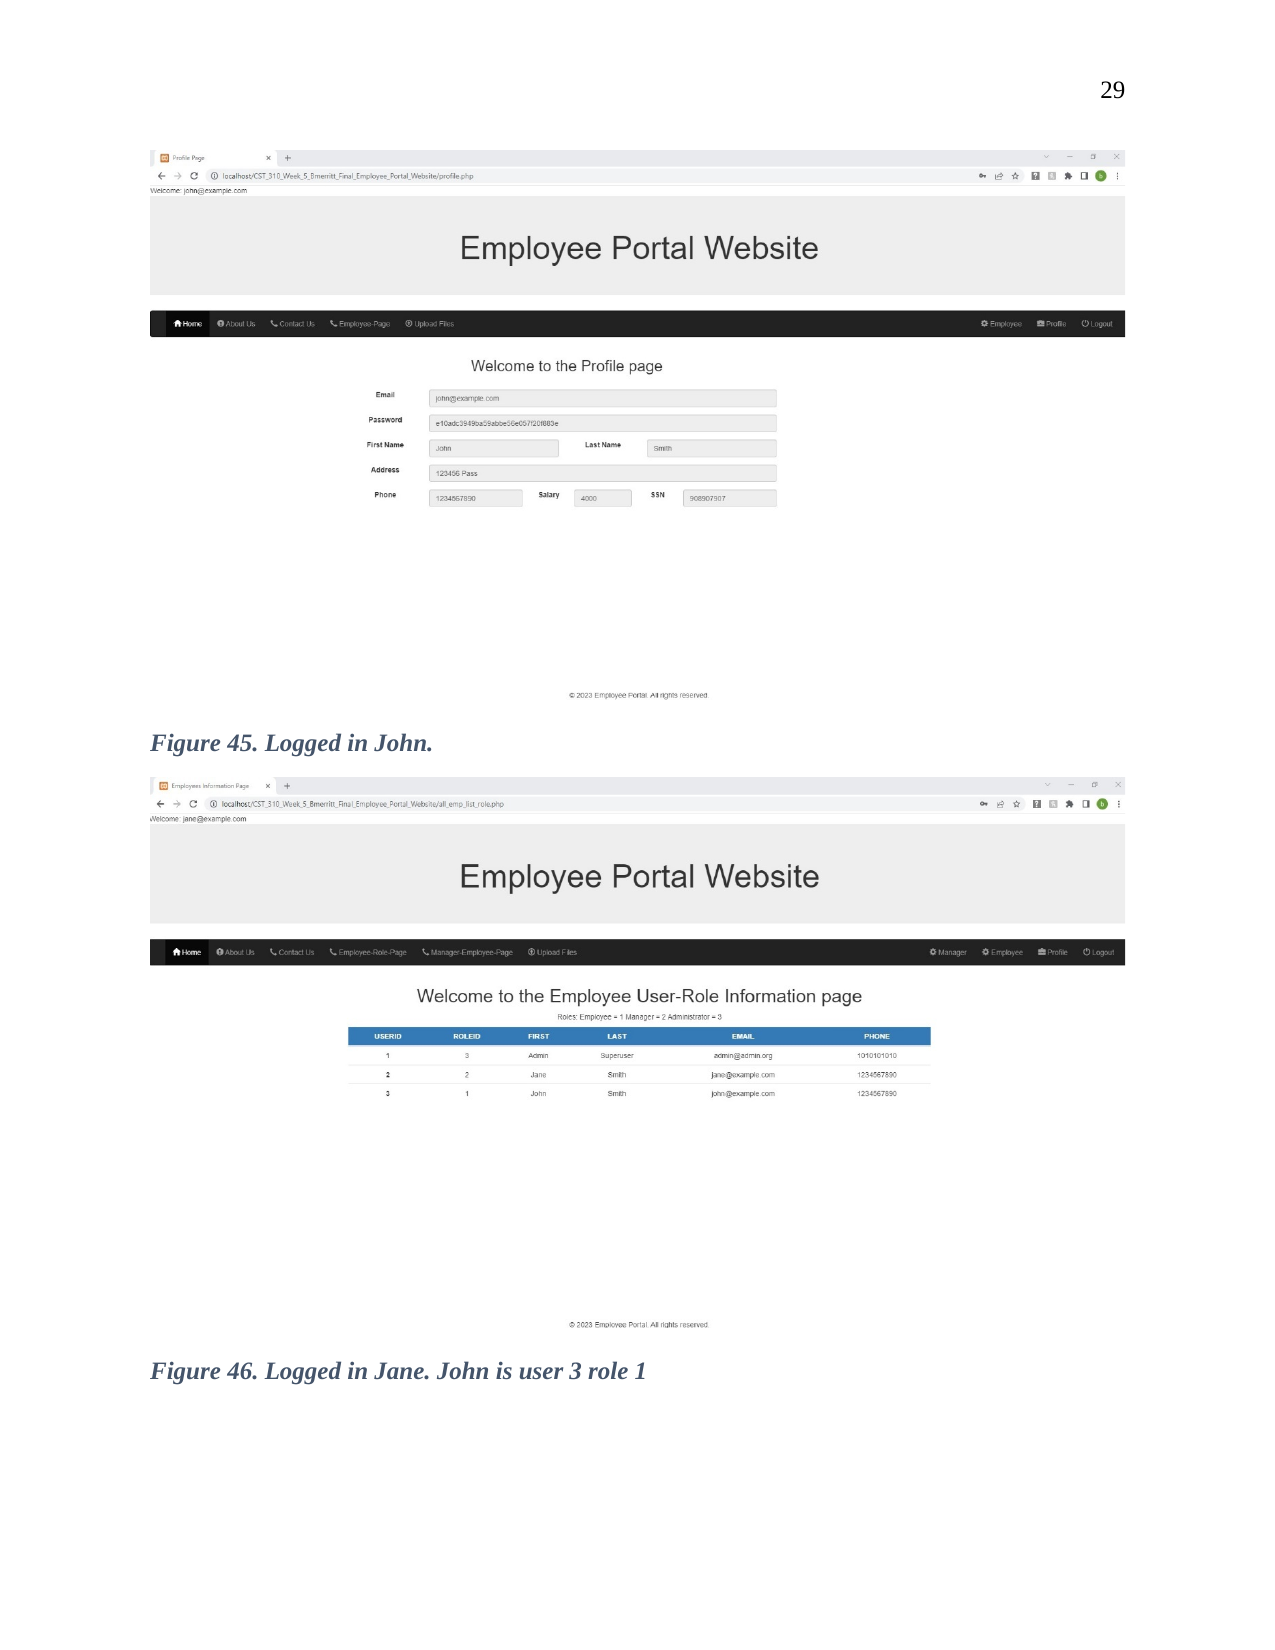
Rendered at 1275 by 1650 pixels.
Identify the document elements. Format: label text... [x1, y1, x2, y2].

picture [150, 150, 1125, 700]
picture [150, 777, 1125, 1328]
